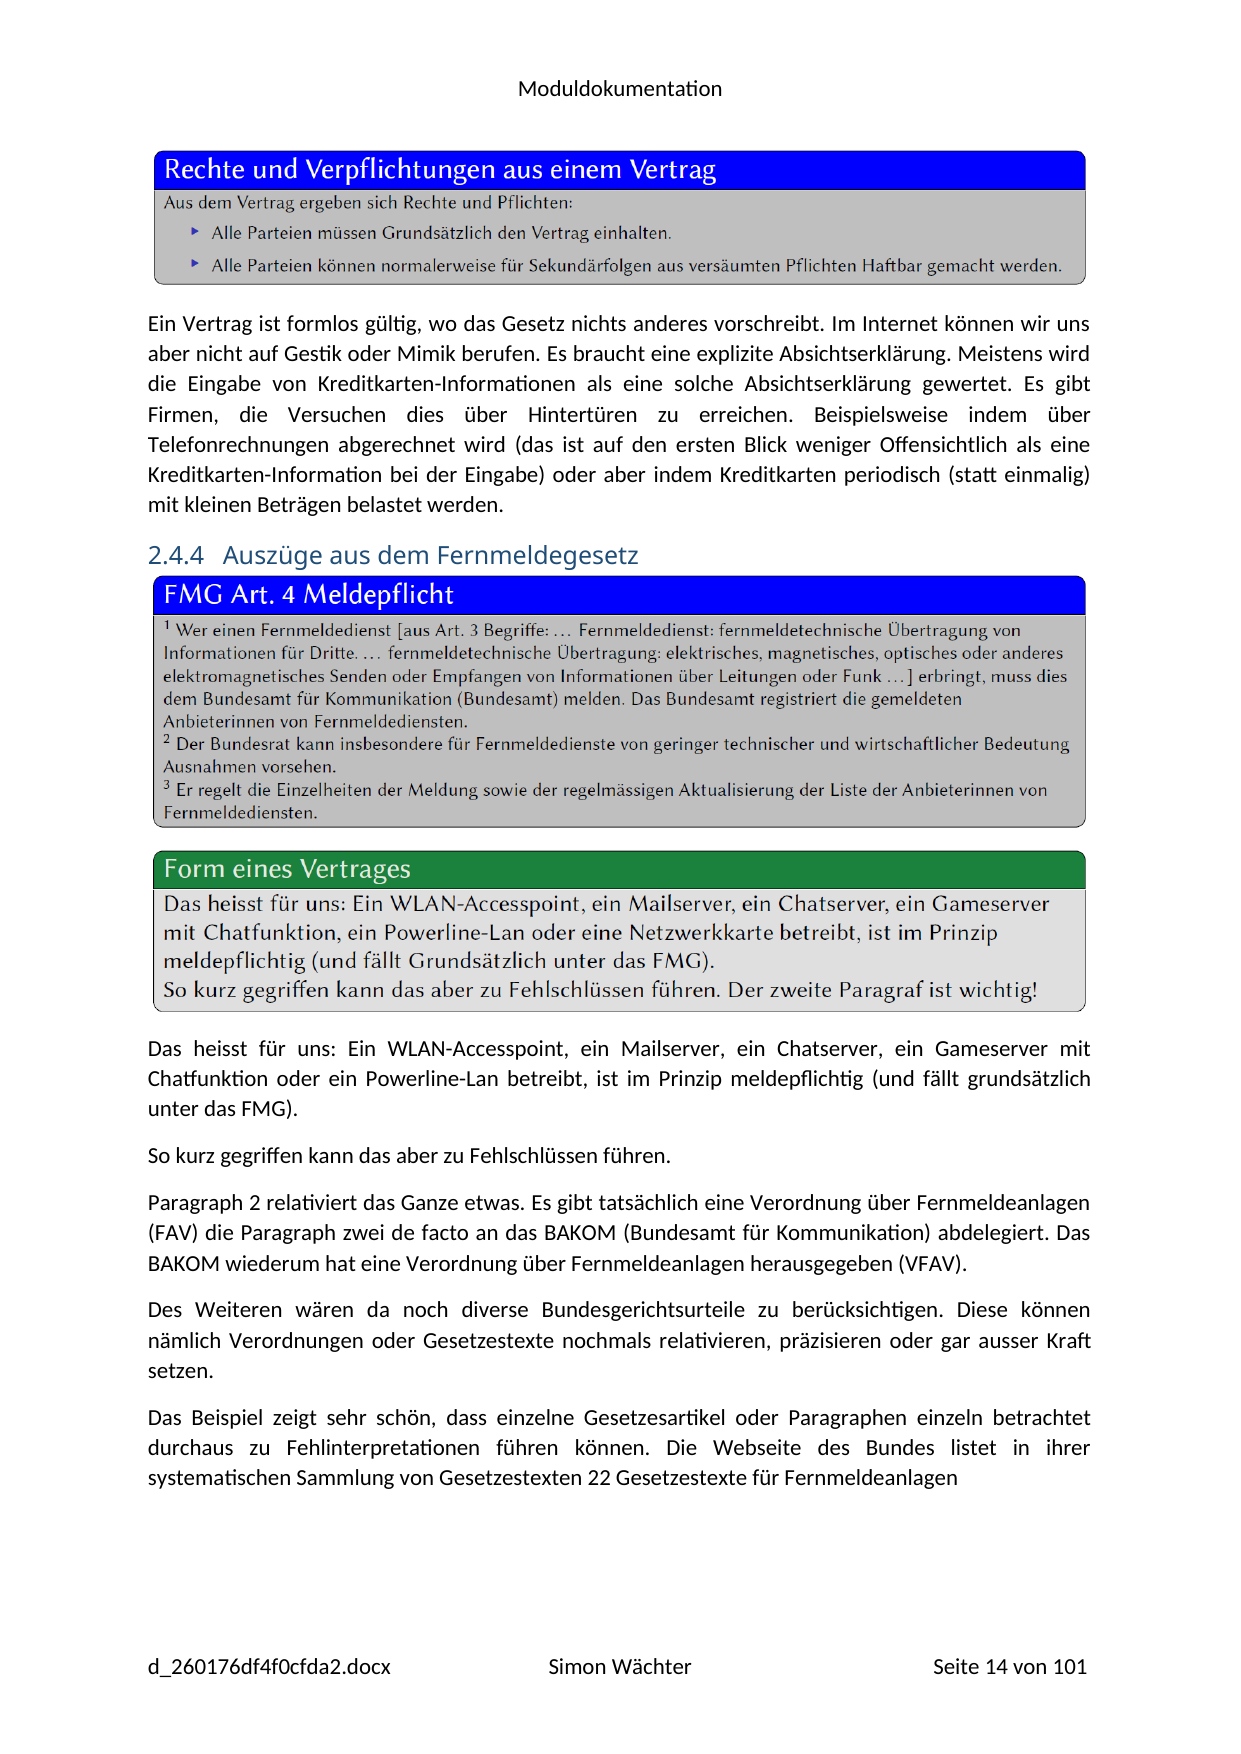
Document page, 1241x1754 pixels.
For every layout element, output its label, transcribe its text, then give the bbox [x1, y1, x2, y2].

text Ein Vertrag ist formlos gültig, wo das Gesetz nichts anderes vorschreibt. Im Internet können wir uns aber nicht auf Gestik oder Mimik berufen. Es braucht eine explizite Absichtserklärung. Meistens wird die Eingabe von Kreditkarten-Informationen als eine solche Absichtserklärung gewertet. Es gibt Firmen, die Versuchen dies über Hintertüren zu erreichen. Beispielsweise indem über Telefonrechnungen abgerechnet wird (das ist auf den ersten Blick weniger Offensichtlich als eine Kreditkarten-Information bei der Eingabe) oder aber indem Kreditkarten periodisch (statt einmalig) mit kleinen Beträgen belastet werden. [148, 309, 1093, 518]
text So kurz gegriffen kann das aber zu Fehlschlüssen führen. [148, 1141, 1093, 1169]
text Das Beispiel zeigt sehr schön, dass einzelne Gesetzesartikel oder Paragraphen einzeln betrachtet durchaus zu Fehlinterpretationen führen können. Die Webseite des Bundes listet in ihrer systematischen Sammlung von Gesetzestexten 22 Gesetzestexte für Fernmeldeanlagen [148, 1403, 1093, 1491]
text Des Weiteren wären da noch diverse Bundesgerichtsurteile zu berücksichtigen. Diese können nämlich Verordnungen oder Gesetzestexte nochmals relativieren, präzisieren oder gar ausser Kraft setzen. [148, 1296, 1093, 1384]
text Das heisst für uns: Ein WLAN-Accesspoint, ein Mailserver, ein Chatserver, ein Gameserver mit Chatfunktion oder ein Powerline-Lan betreibt, ist im Prinzip meldepflichtig (und fällt grundsätzlich unter das FMG). [148, 1034, 1093, 1122]
subtitle Auszüge aus dem Fernmeldegesetz [148, 537, 1093, 571]
picture [147, 574, 1093, 1016]
text Paragraph 2 relativiert das Ganze etwas. Es gibt tatsächlich eine Verordnung über Fernmeldeanlagen (FAV) die Paragraph zwei de facto an das BAKOM (Bundesamt für Kommunikation) abdelegiert. Das BAKOM wiederum hat eine Verordnung über Fernmeldeanlagen herausgegeben (VFAV). [148, 1188, 1093, 1277]
picture [147, 147, 1093, 291]
